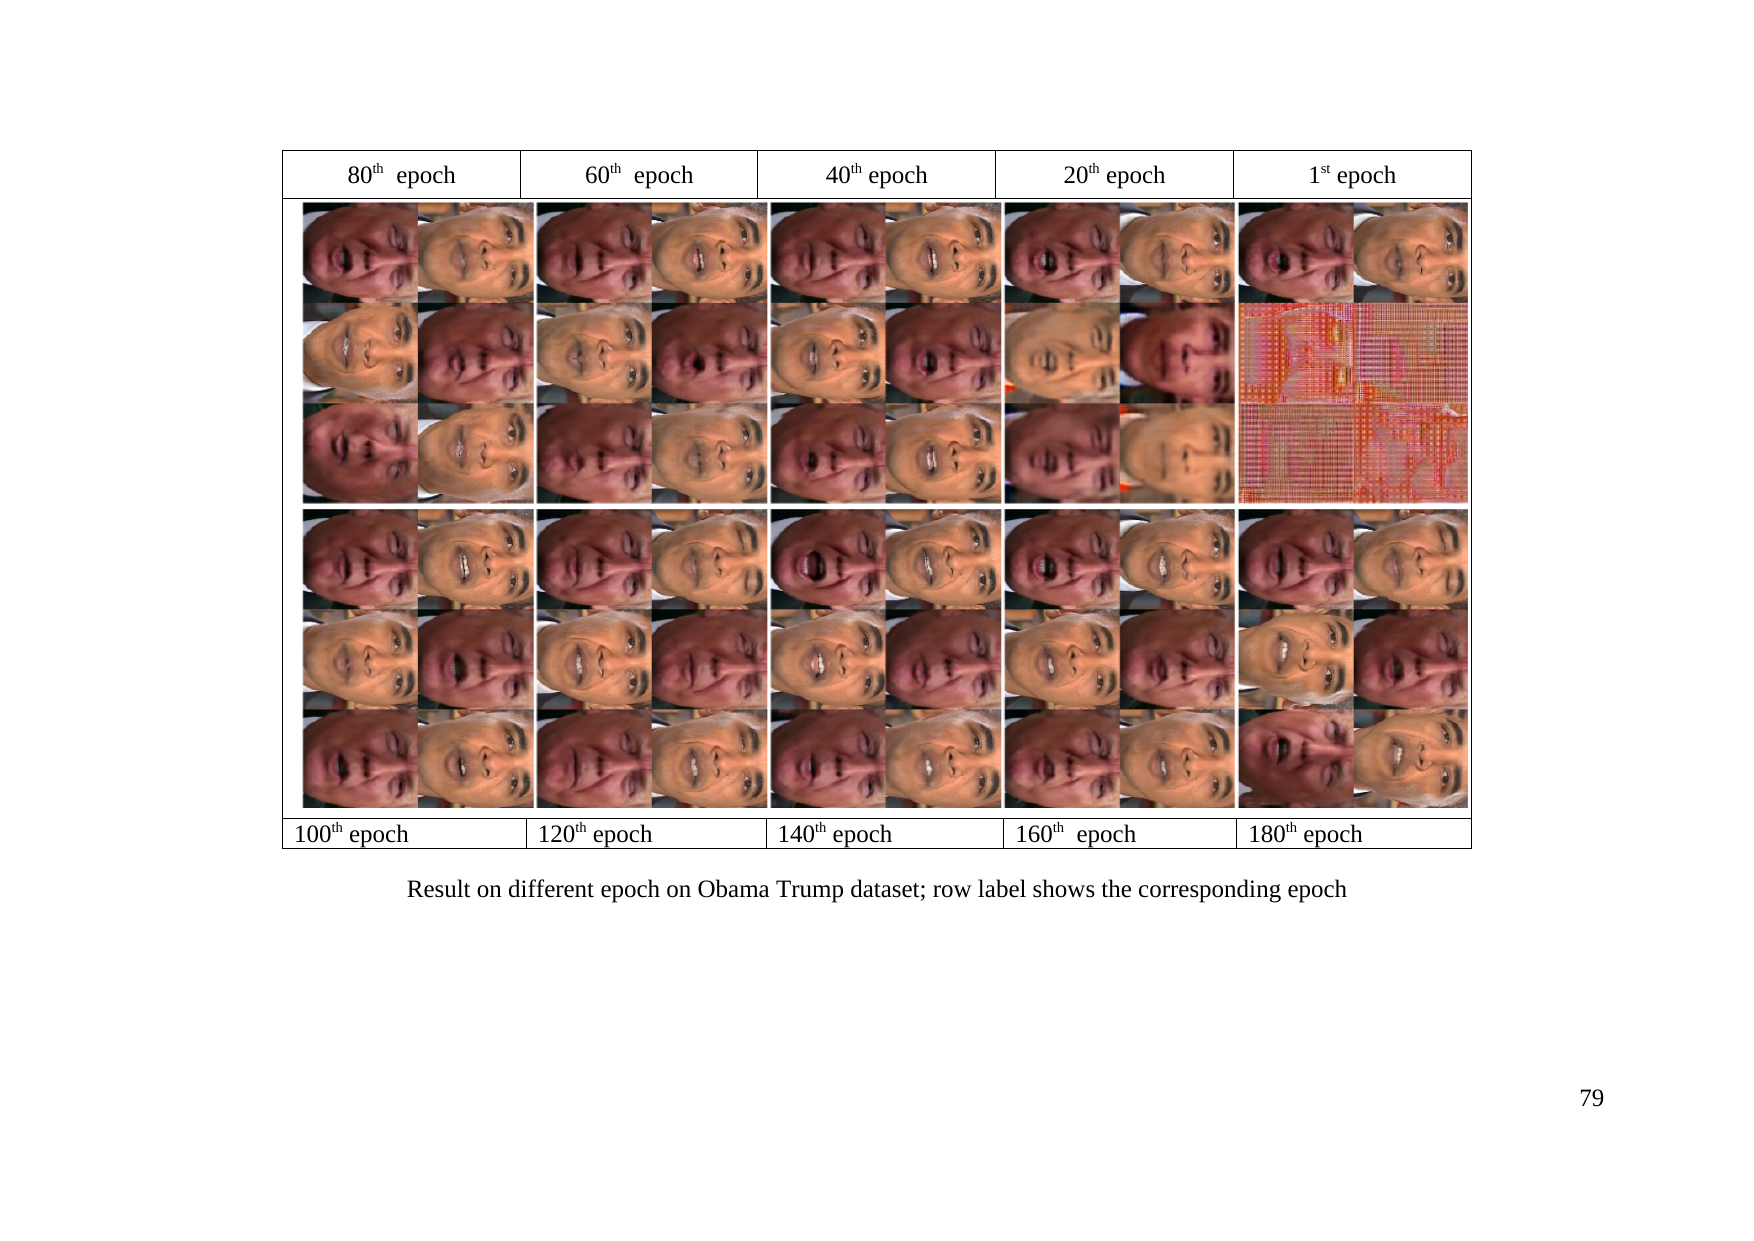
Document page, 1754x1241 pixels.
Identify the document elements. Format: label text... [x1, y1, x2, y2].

table_cell 140th epoch [767, 819, 1003, 848]
table_cell 160th epoch [1004, 819, 1236, 848]
text Result on different epoch on Obama Trump dataset; row label shows the corresponding epoch [150, 874, 1604, 902]
table_cell 180th epoch [1237, 819, 1471, 848]
table_header 40th epoch [758, 151, 995, 198]
table_cell 120th epoch [527, 819, 766, 848]
table_header 20th epoch [996, 151, 1233, 198]
picture [303, 202, 1468, 808]
table_header 80th epoch [283, 151, 520, 198]
table_cell [283, 199, 1471, 818]
table_header 60th epoch [521, 151, 757, 198]
table_cell 100th epoch [283, 819, 526, 848]
table_header 1st epoch [1234, 151, 1471, 198]
